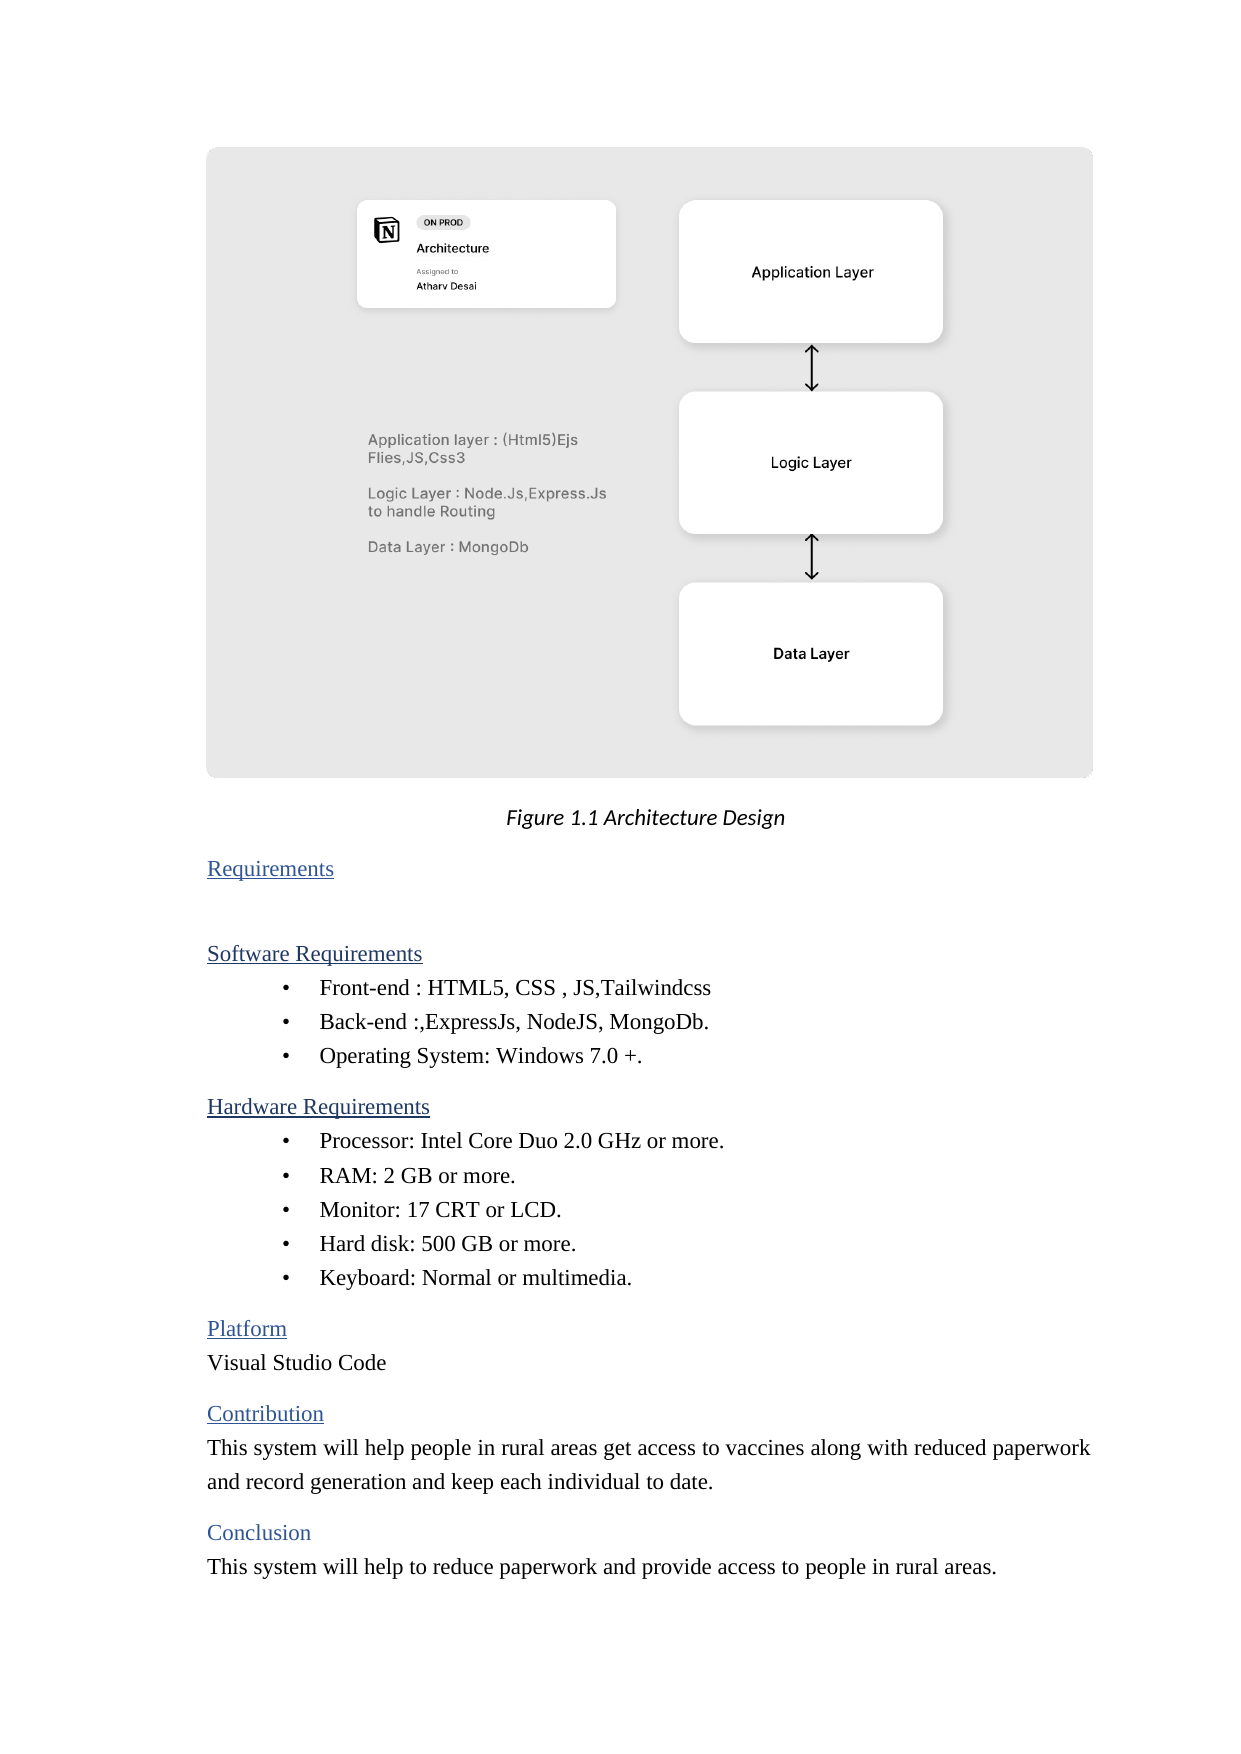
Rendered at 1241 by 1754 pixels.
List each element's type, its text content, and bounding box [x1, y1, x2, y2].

subtitle Contribution [207, 1400, 1092, 1426]
list Back-end :,ExpressJs, NodeJS, MongoDb. [282, 1008, 1092, 1035]
subtitle Conclusion [207, 1519, 1092, 1546]
list Keyboard: Normal or multimedia. [282, 1264, 1092, 1291]
text This system will help people in rural areas get access to vaccines along with reduced paperwork and record generation and keep each individual to date. [207, 1434, 1092, 1495]
subtitle Platform [207, 1315, 1092, 1341]
text Visual Studio Code [207, 1349, 1092, 1376]
subtitle Requirements [207, 855, 1092, 881]
text This system will help to reduce paperwork and provide access to people in rural areas. [207, 1553, 1092, 1580]
list Front-end : HTML5, CSS , JS,Tailwindcss [282, 974, 1092, 1001]
subtitle Hardware Requirements [207, 1093, 1092, 1120]
list Processor: Intel Core Duo 2.0 GHz or more. [282, 1127, 1092, 1154]
picture [206, 147, 1093, 778]
list RAM: 2 GB or more. [282, 1162, 1092, 1188]
subtitle Software Requirements [207, 940, 1092, 966]
list Operating System: Windows 7.0 +. [282, 1042, 1092, 1069]
list Hard disk: 500 GB or more. [282, 1230, 1092, 1256]
list Monitor: 17 CRT or LCD. [282, 1196, 1092, 1222]
